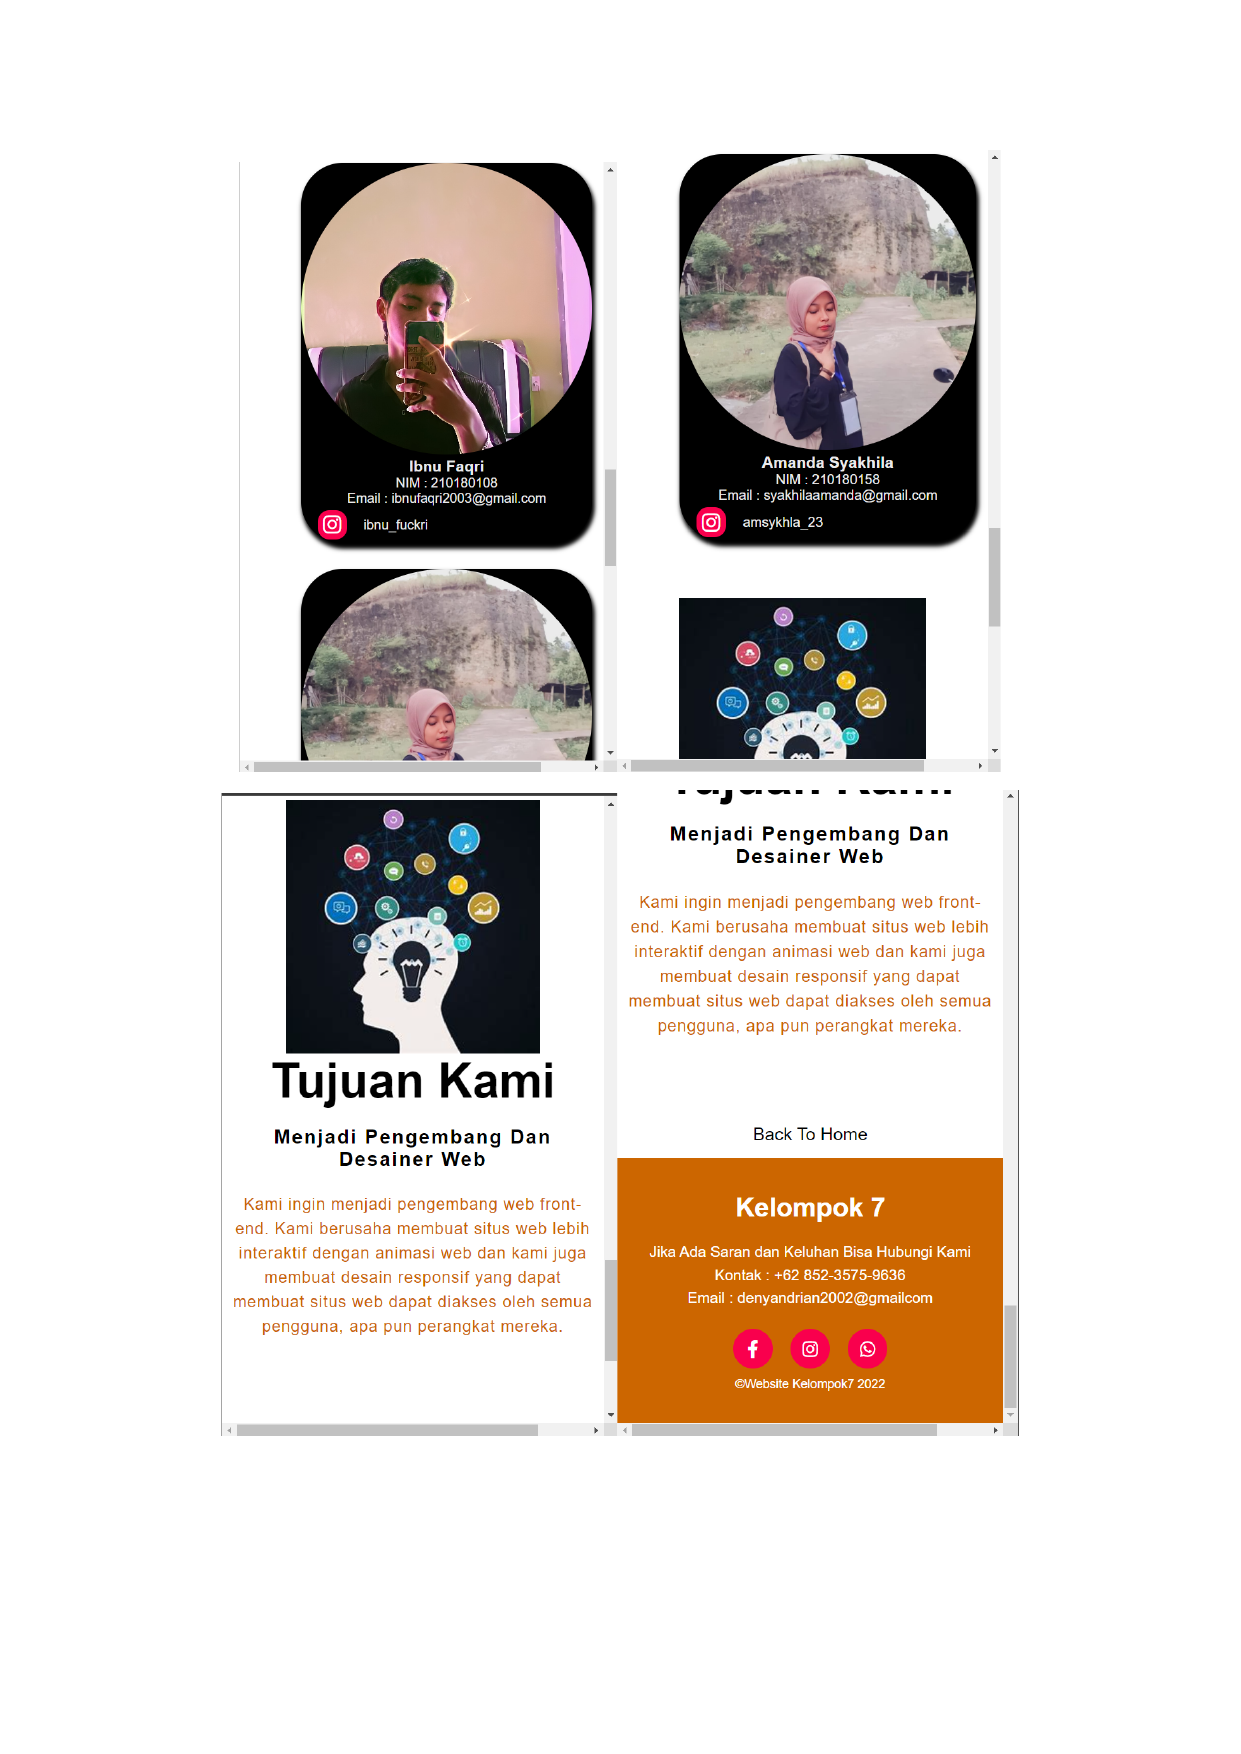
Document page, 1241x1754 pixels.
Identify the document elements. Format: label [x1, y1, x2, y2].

picture [239, 150, 1001, 772]
picture [221, 790, 1019, 1436]
